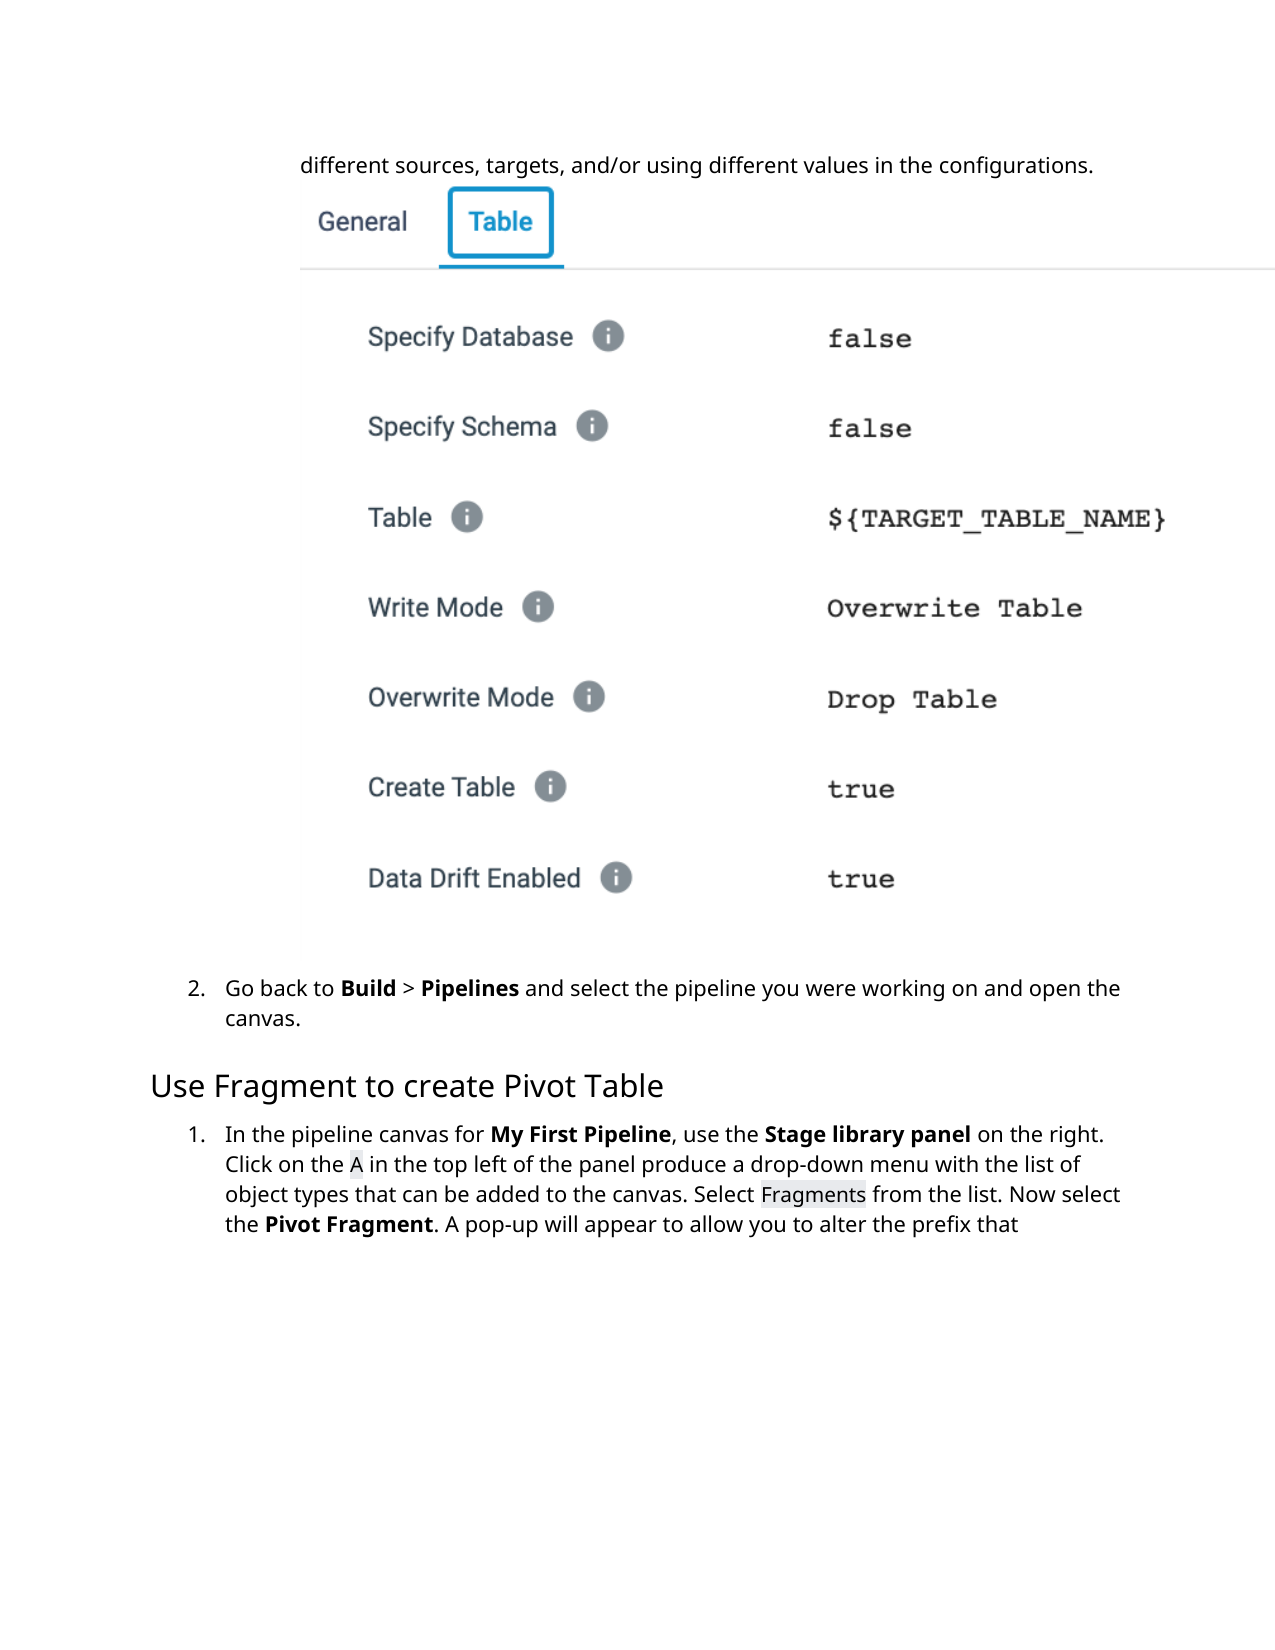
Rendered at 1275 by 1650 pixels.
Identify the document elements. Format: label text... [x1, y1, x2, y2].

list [187, 1119, 1125, 1238]
list Go back to Build > Pipelines and select the pipeline you were working on and open the canvas. [187, 973, 1125, 1033]
picture [300, 179, 1275, 961]
subtitle Use Fragment to create Pivot Table [150, 1064, 1125, 1107]
